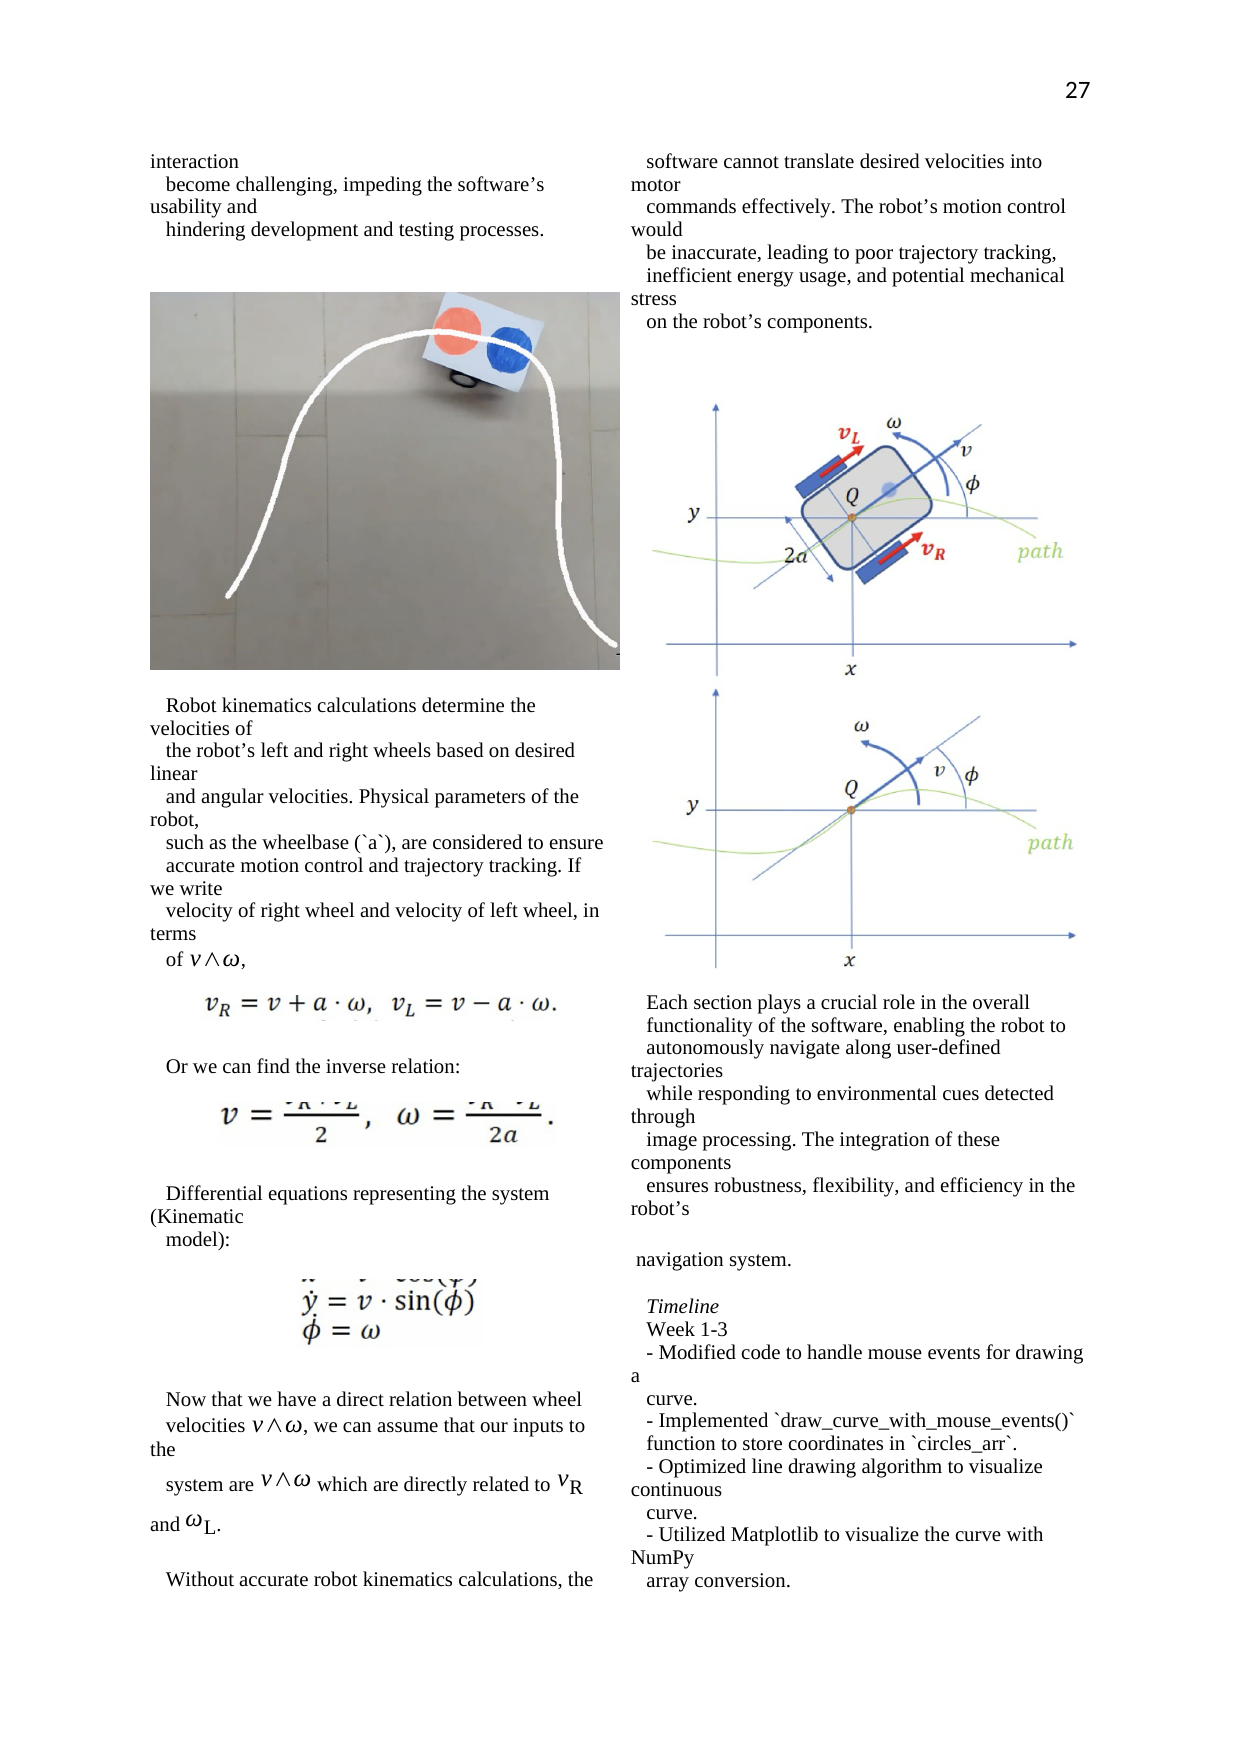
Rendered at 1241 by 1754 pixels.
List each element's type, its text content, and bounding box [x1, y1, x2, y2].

text become challenging, impeding the software’s usability and [150, 173, 609, 218]
text the robot’s left and right wheels based on desired linear [150, 740, 609, 785]
text curve. [631, 1501, 1090, 1524]
text commands effectively. The robot’s motion control would [631, 196, 1090, 241]
text array conversion. [631, 1569, 1090, 1592]
text Or we can find the inverse relation: [150, 1055, 609, 1078]
text such as the wheelbase (`a`), are considered to ensure [150, 831, 609, 854]
picture [194, 995, 566, 1021]
text - Optimized line drawing algorithm to visualize continuous [631, 1455, 1090, 1501]
text on the robot’s components. [631, 310, 1090, 333]
text inefficient energy usage, and potential mechanical stress [631, 264, 1090, 310]
text be inaccurate, leading to poor trajectory tracking, [631, 241, 1090, 264]
text navigation system. [631, 1248, 1090, 1271]
picture [630, 386, 1121, 969]
text functionality of the software, enabling the robot to [631, 1014, 1090, 1037]
text and angular velocities. Physical parameters of the robot, [150, 785, 609, 831]
text Without accurate robot kinematics calculations, the [150, 1568, 609, 1591]
text autonomously navigate along user-defined trajectories [631, 1037, 1090, 1082]
text model): [150, 1228, 609, 1251]
text function to store coordinates in `circles_arr`. [631, 1432, 1090, 1455]
text velocities , we can assume that our inputs to the [150, 1411, 609, 1461]
text velocity of right wheel and velocity of left wheel, in terms [150, 900, 609, 945]
picture [218, 1102, 557, 1147]
text while responding to environmental cues detected through [631, 1082, 1090, 1128]
text Now that we have a direct relation between wheel [150, 1389, 609, 1411]
text accurate motion control and trajectory tracking. If we write [150, 854, 609, 900]
text image processing. The integration of these components [631, 1128, 1090, 1174]
picture [296, 1279, 484, 1348]
text software cannot translate desired velocities into motor [631, 150, 1090, 196]
text capabilities. Debugging, validation, and user interaction [150, 150, 609, 173]
text - Modified code to handle mouse events for drawing a [631, 1341, 1090, 1387]
text Timeline [631, 1295, 1090, 1318]
picture [150, 292, 620, 670]
text - Implemented `draw_curve_with_mouse_events()` [631, 1409, 1090, 1432]
text curve. [631, 1387, 1090, 1409]
text ensures robustness, flexibility, and efficiency in the robot’s [631, 1174, 1090, 1219]
text system are which are directly related to R and L. [150, 1461, 609, 1539]
text Week 1-3 [631, 1318, 1090, 1341]
text Each section plays a crucial role in the overall [631, 991, 1090, 1014]
text of , [150, 945, 609, 972]
text Differential equations representing the system (Kinematic [150, 1182, 609, 1228]
text Robot kinematics calculations determine the velocities of [150, 694, 609, 740]
text - Utilized Matplotlib to visualize the curve with NumPy [631, 1524, 1090, 1569]
text hindering development and testing processes. [150, 218, 609, 241]
